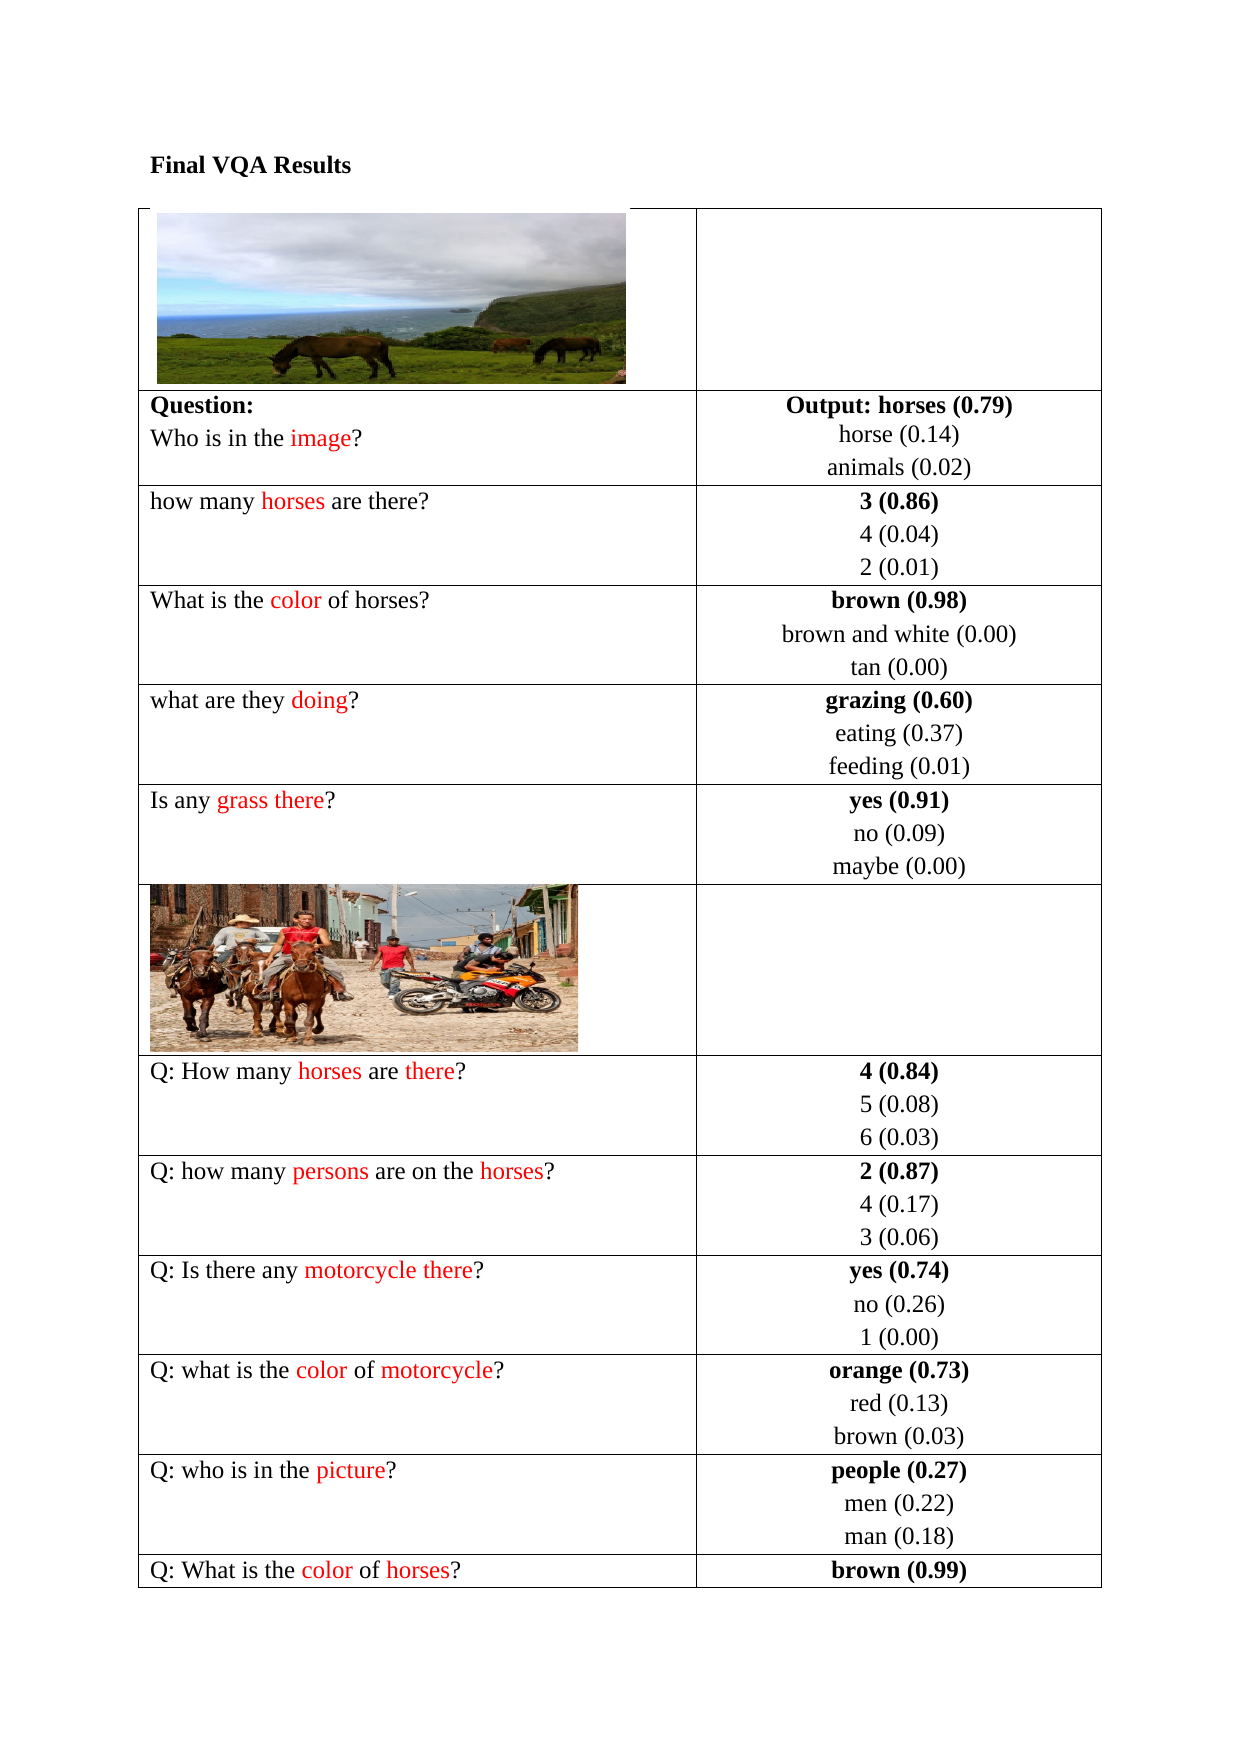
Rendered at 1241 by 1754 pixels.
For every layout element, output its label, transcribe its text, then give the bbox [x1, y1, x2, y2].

table_cell Q: How many horses are there? [139, 1056, 696, 1155]
table_cell Is any grass there? [139, 785, 696, 884]
table_cell orange (0.73) red (0.13) brown (0.03) [697, 1355, 1101, 1454]
table_cell people (0.27) men (0.22) man (0.18) [697, 1455, 1101, 1554]
table_cell 3 (0.86) 4 (0.04) 2 (0.01) [697, 486, 1101, 584]
table_cell Q: how many persons are on the horses? [139, 1156, 696, 1254]
table_header [139, 209, 696, 389]
table_cell Question: Who is in the image? [139, 391, 696, 485]
table_cell grazing (0.60) eating (0.37) feeding (0.01) [697, 685, 1101, 784]
table_cell [697, 885, 1101, 1055]
table_cell how many horses are there? [139, 486, 696, 584]
table_cell 2 (0.87) 4 (0.17) 3 (0.06) [697, 1156, 1101, 1254]
table_cell What is the color of horses? [139, 586, 696, 684]
table_cell Q: who is in the picture? [139, 1455, 696, 1554]
text Final VQA Results [150, 150, 1090, 179]
table_cell what are they doing? [139, 685, 696, 784]
table_cell yes (0.91) no (0.09) maybe (0.00) [697, 785, 1101, 884]
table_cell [139, 1555, 696, 1587]
table_cell Q: Is there any motorcycle there? [139, 1256, 696, 1354]
picture [150, 208, 631, 386]
table_header [697, 209, 1101, 389]
table_cell Output: horses (0.79) horse (0.14) animals (0.02) [697, 391, 1101, 485]
table_cell yes (0.74) no (0.26) 1 (0.00) [697, 1256, 1101, 1354]
picture [150, 884, 579, 1052]
table_cell 4 (0.84) 5 (0.08) 6 (0.03) [697, 1056, 1101, 1155]
table_cell Q: what is the color of motorcycle? [139, 1355, 696, 1454]
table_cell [697, 1555, 1101, 1587]
table_cell [139, 885, 696, 1055]
table_cell brown (0.98) brown and white (0.00) tan (0.00) [697, 586, 1101, 684]
